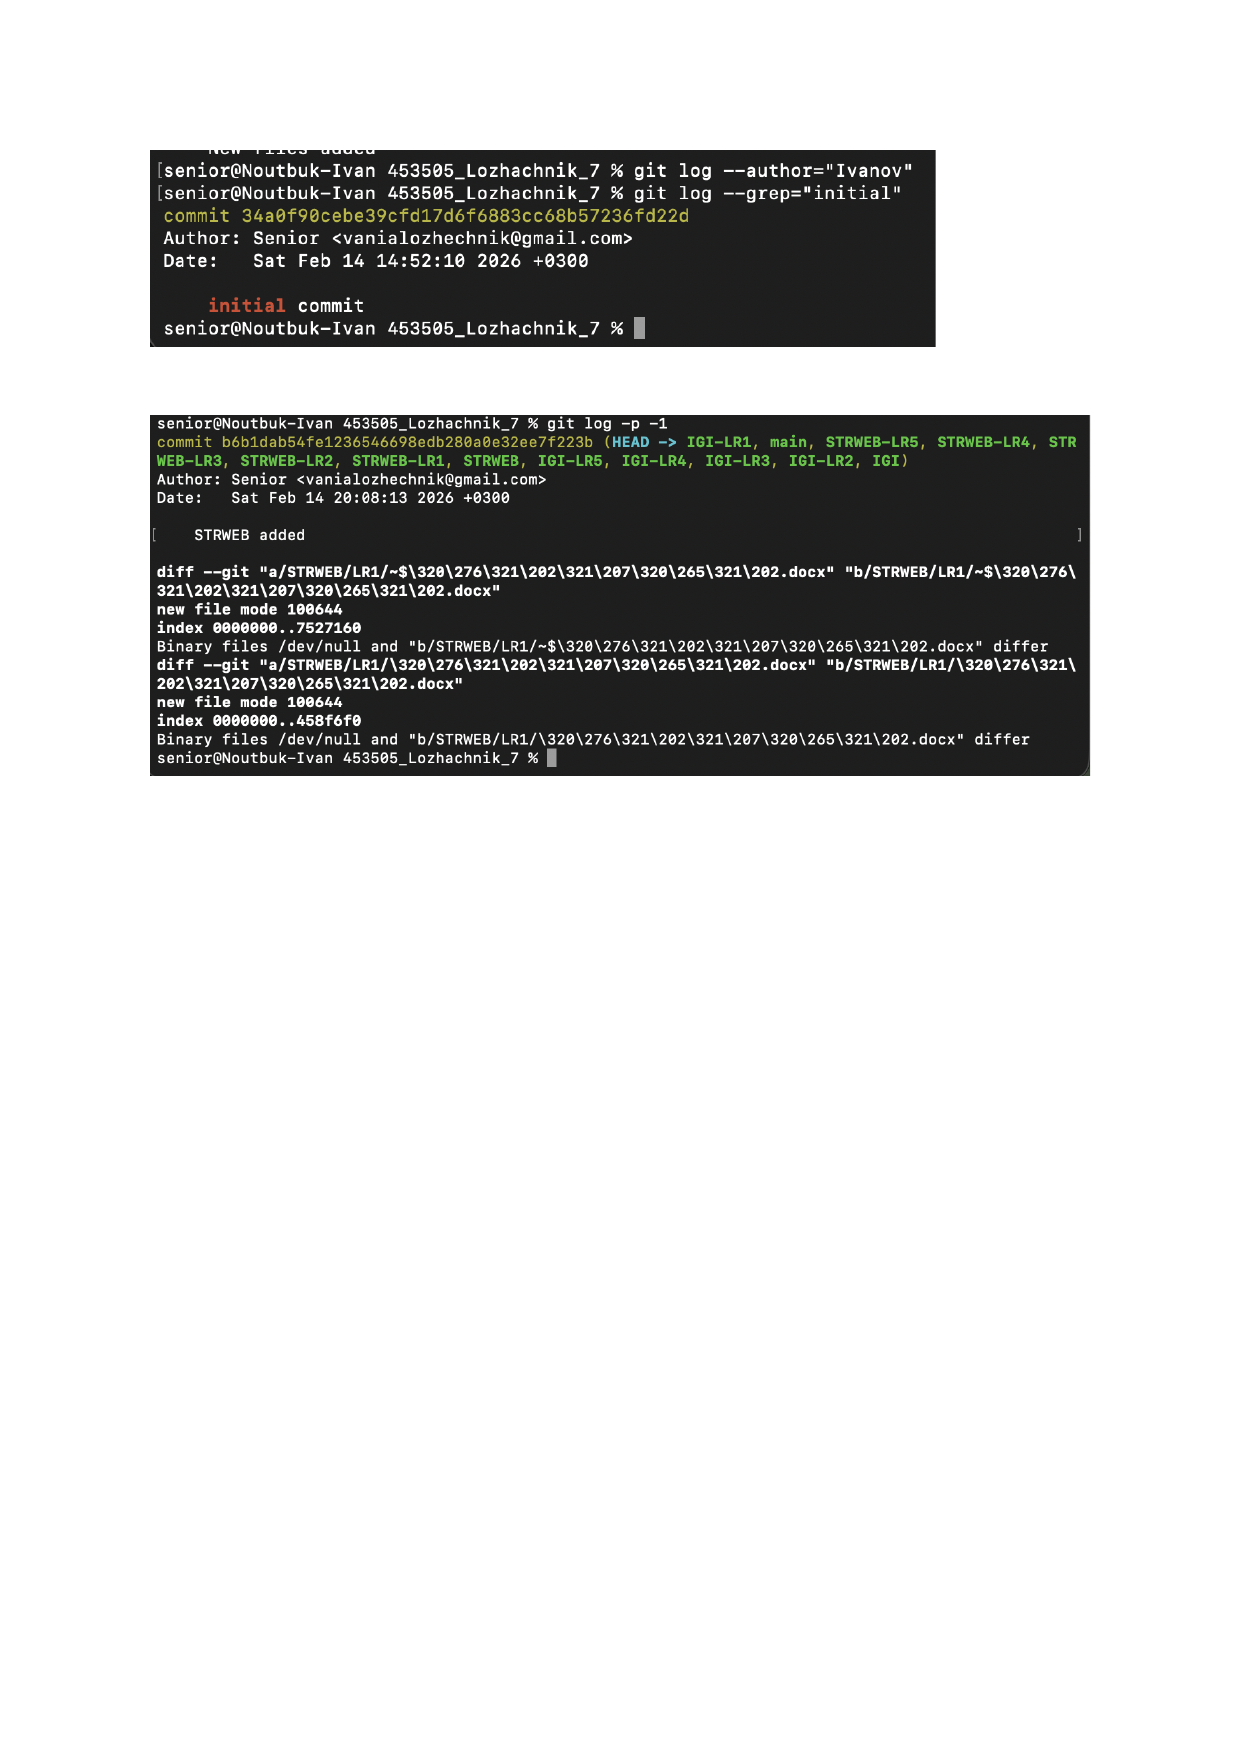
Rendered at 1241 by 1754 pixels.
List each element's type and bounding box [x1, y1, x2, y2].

picture [150, 415, 1091, 776]
picture [150, 150, 936, 347]
